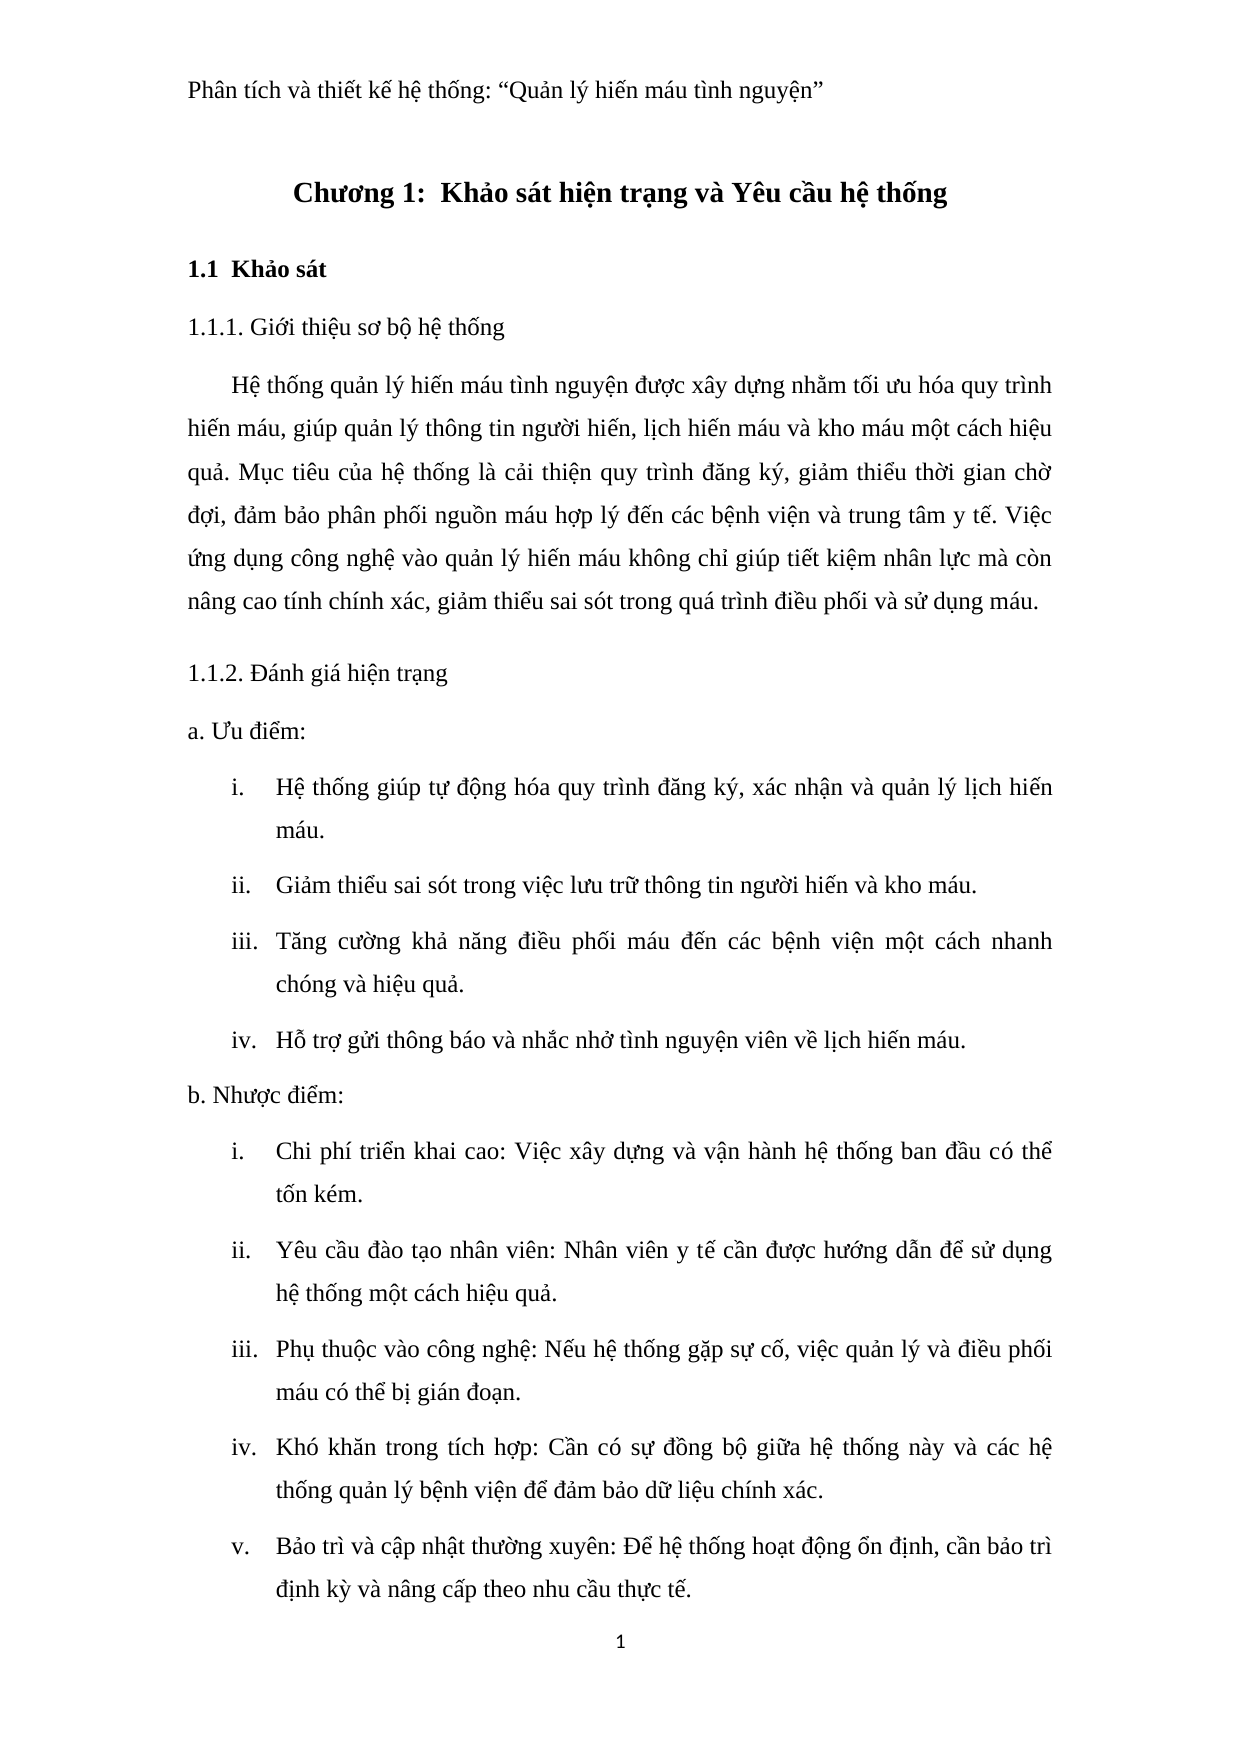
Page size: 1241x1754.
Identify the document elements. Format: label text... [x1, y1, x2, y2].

list Hỗ trợ gửi thông báo và nhắc nhở tình nguyện viên về lịch hiến máu. [231, 1025, 1053, 1054]
subtitle 1.1.2. Đánh giá hiện trạng [187, 658, 1053, 687]
list Giảm thiểu sai sót trong việc lưu trữ thông tin người hiến và kho máu. [231, 871, 1053, 899]
list Chi phí triển khai cao: Việc xây dựng và vận hành hệ thống ban đầu có thể tốn kém. [231, 1136, 1053, 1208]
text Hệ thống quản lý hiến máu tình nguyện được xây dựng nhằm tối ưu hóa quy trình hiến máu, giúp quản lý thông tin người hiến, lịch hiến máu và kho máu một cách hiệu quả. Mục tiêu của hệ thống là cải thiện quy trình đăng ký, giảm thiểu thời gian chờ đợi, đảm bảo phân phối nguồn máu hợp lý đến các bệnh viện và trung tâm y tế. Việc ứng dụng công nghệ vào quản lý hiến máu không chỉ giúp tiết kiệm nhân lực mà còn nâng cao tính chính xác, giảm thiểu sai sót trong quá trình điều phối và sử dụng máu. [187, 370, 1053, 615]
list Yêu cầu đào tạo nhân viên: Nhân viên y tế cần được hướng dẫn để sử dụng hệ thống một cách hiệu quả. [231, 1235, 1053, 1307]
subtitle Chương 1: Khảo sát hiện trạng và Yêu cầu hệ thống [187, 175, 1053, 208]
subtitle 1.1.1. Giới thiệu sơ bộ hệ thống [187, 312, 1053, 341]
text a. Ưu điểm: [187, 716, 1053, 745]
list Phụ thuộc vào công nghệ: Nếu hệ thống gặp sự cố, việc quản lý và điều phối máu có thể bị gián đoạn. [231, 1334, 1053, 1406]
list Bảo trì và cập nhật thường xuyên: Để hệ thống hoạt động ổn định, cần bảo trì định kỳ và nâng cấp theo nhu cầu thực tế. [231, 1531, 1053, 1603]
list Hệ thống giúp tự động hóa quy trình đăng ký, xác nhận và quản lý lịch hiến máu. [231, 772, 1053, 844]
list Khó khăn trong tích hợp: Cần có sự đồng bộ giữa hệ thống này và các hệ thống quản lý bệnh viện để đảm bảo dữ liệu chính xác. [231, 1432, 1053, 1504]
text b. Nhược điểm: [187, 1081, 1053, 1109]
subtitle 1.1 Khảo sát [187, 254, 1053, 283]
list Tăng cường khả năng điều phối máu đến các bệnh viện một cách nhanh chóng và hiệu quả. [231, 926, 1053, 998]
